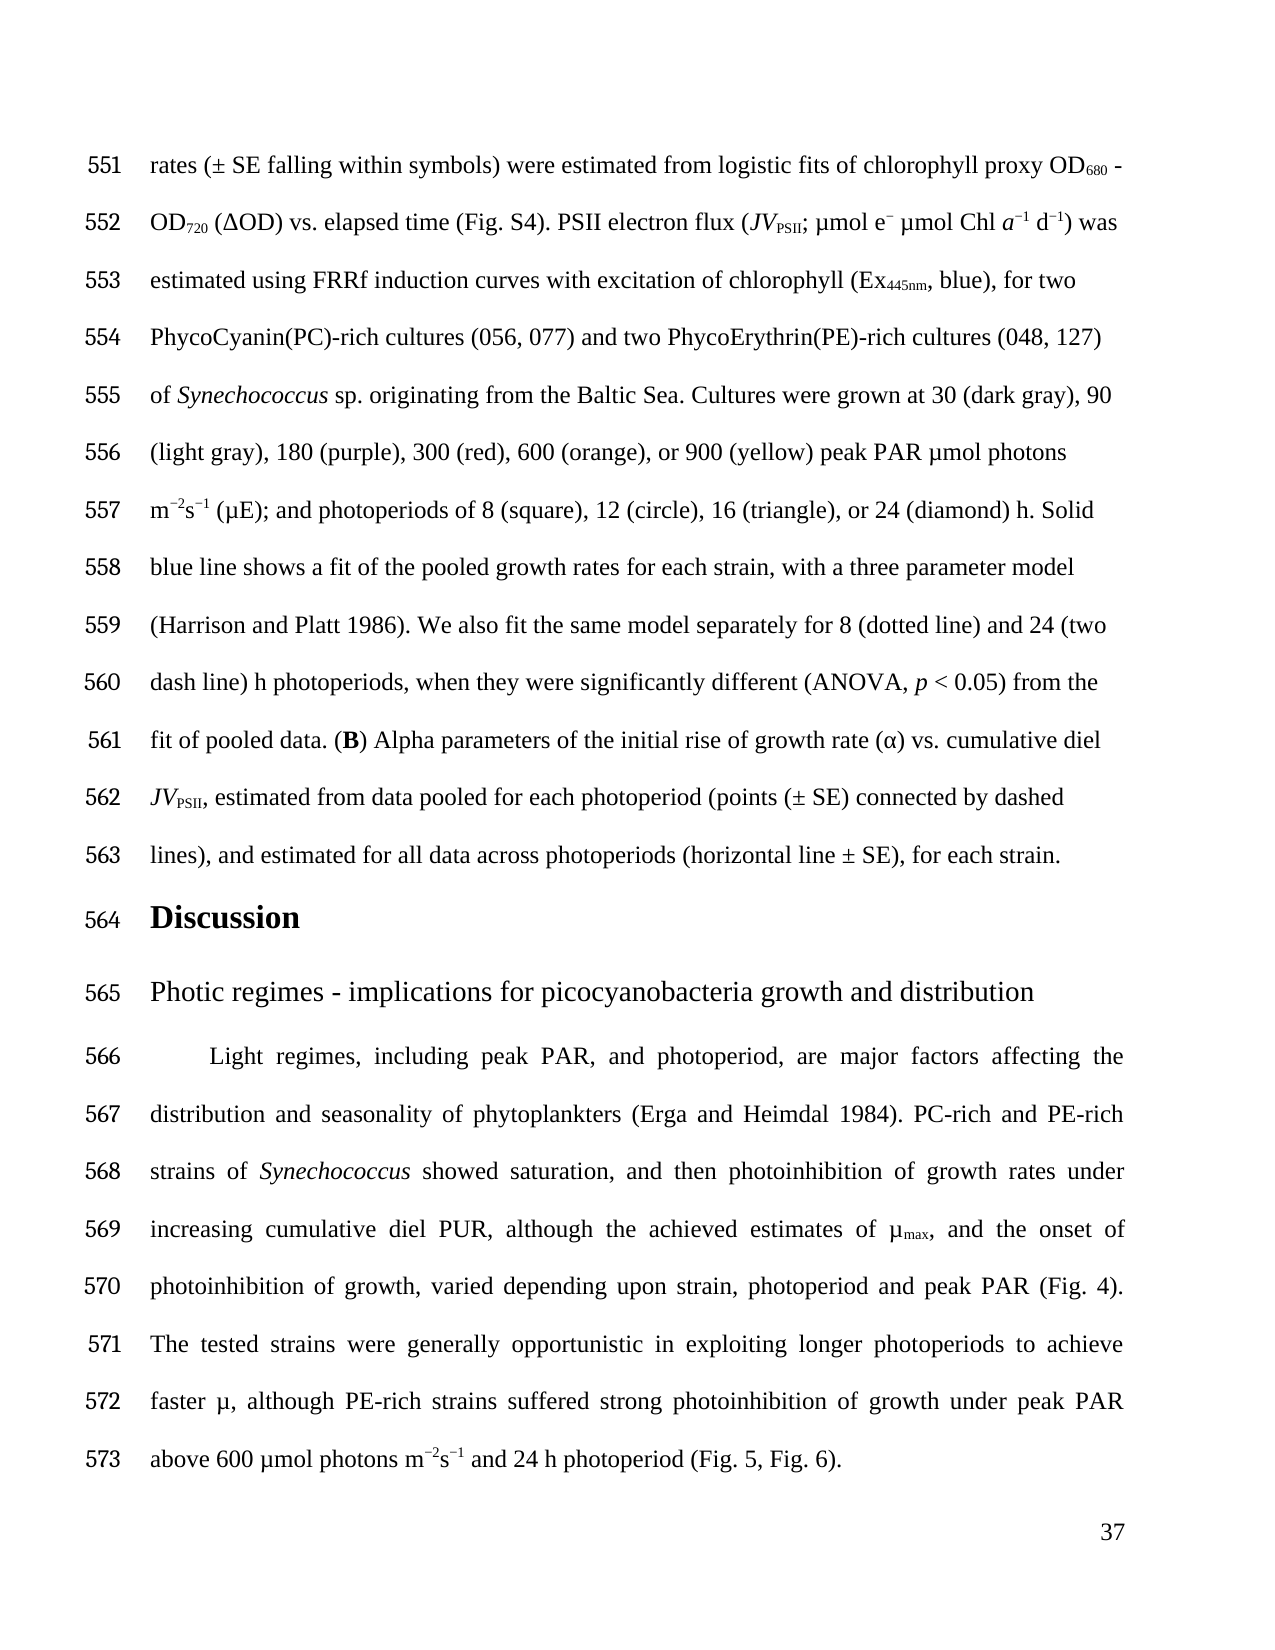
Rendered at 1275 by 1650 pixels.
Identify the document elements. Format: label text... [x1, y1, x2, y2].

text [150, 150, 1125, 869]
text Light regimes, including peak PAR, and photoperiod, are major factors affecting the distribution and seasonality of phytoplankters (Erga and Heimdal 1984). PC-rich and PE-rich strains of Synechococcus showed saturation, and then photoinhibition of growth rates under increasing cumulative diel PUR, although the achieved estimates of µmax, and the onset of photoinhibition of growth, varied depending upon strain, photoperiod and peak PAR (Fig. 4). The tested strains were generally opportunistic in exploiting longer photoperiods to achieve faster µ, although PE-rich strains suffered strong photoinhibition of growth under peak PAR above 600 µmol photons m−2s−1 and 24 h photoperiod (Fig. 5, Fig. 6). [150, 1041, 1125, 1472]
subtitle Discussion [150, 897, 1125, 936]
subtitle Photic regimes - implications for picocyanobacteria growth and distribution [150, 974, 1125, 1008]
